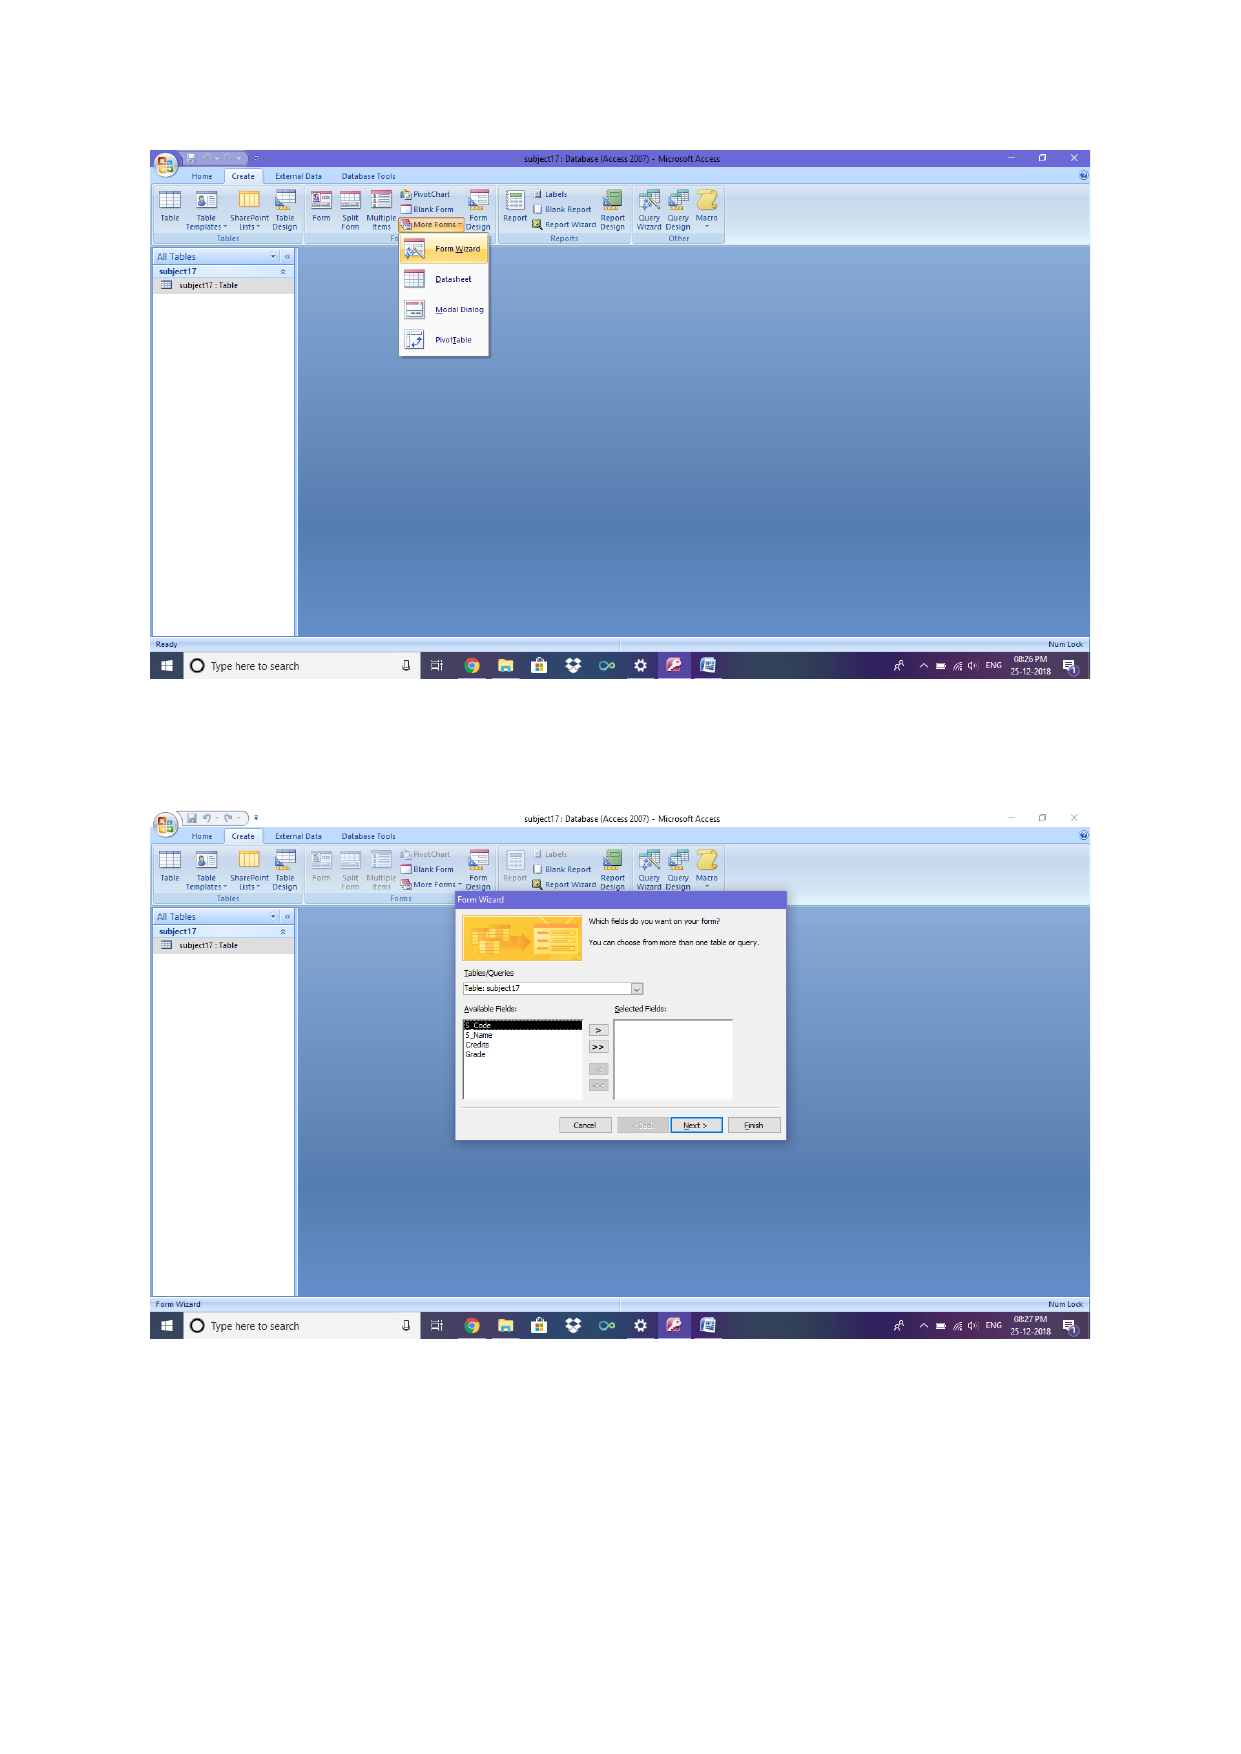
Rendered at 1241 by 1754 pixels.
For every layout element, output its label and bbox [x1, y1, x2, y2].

picture [150, 809, 1091, 1339]
picture [150, 150, 1091, 679]
